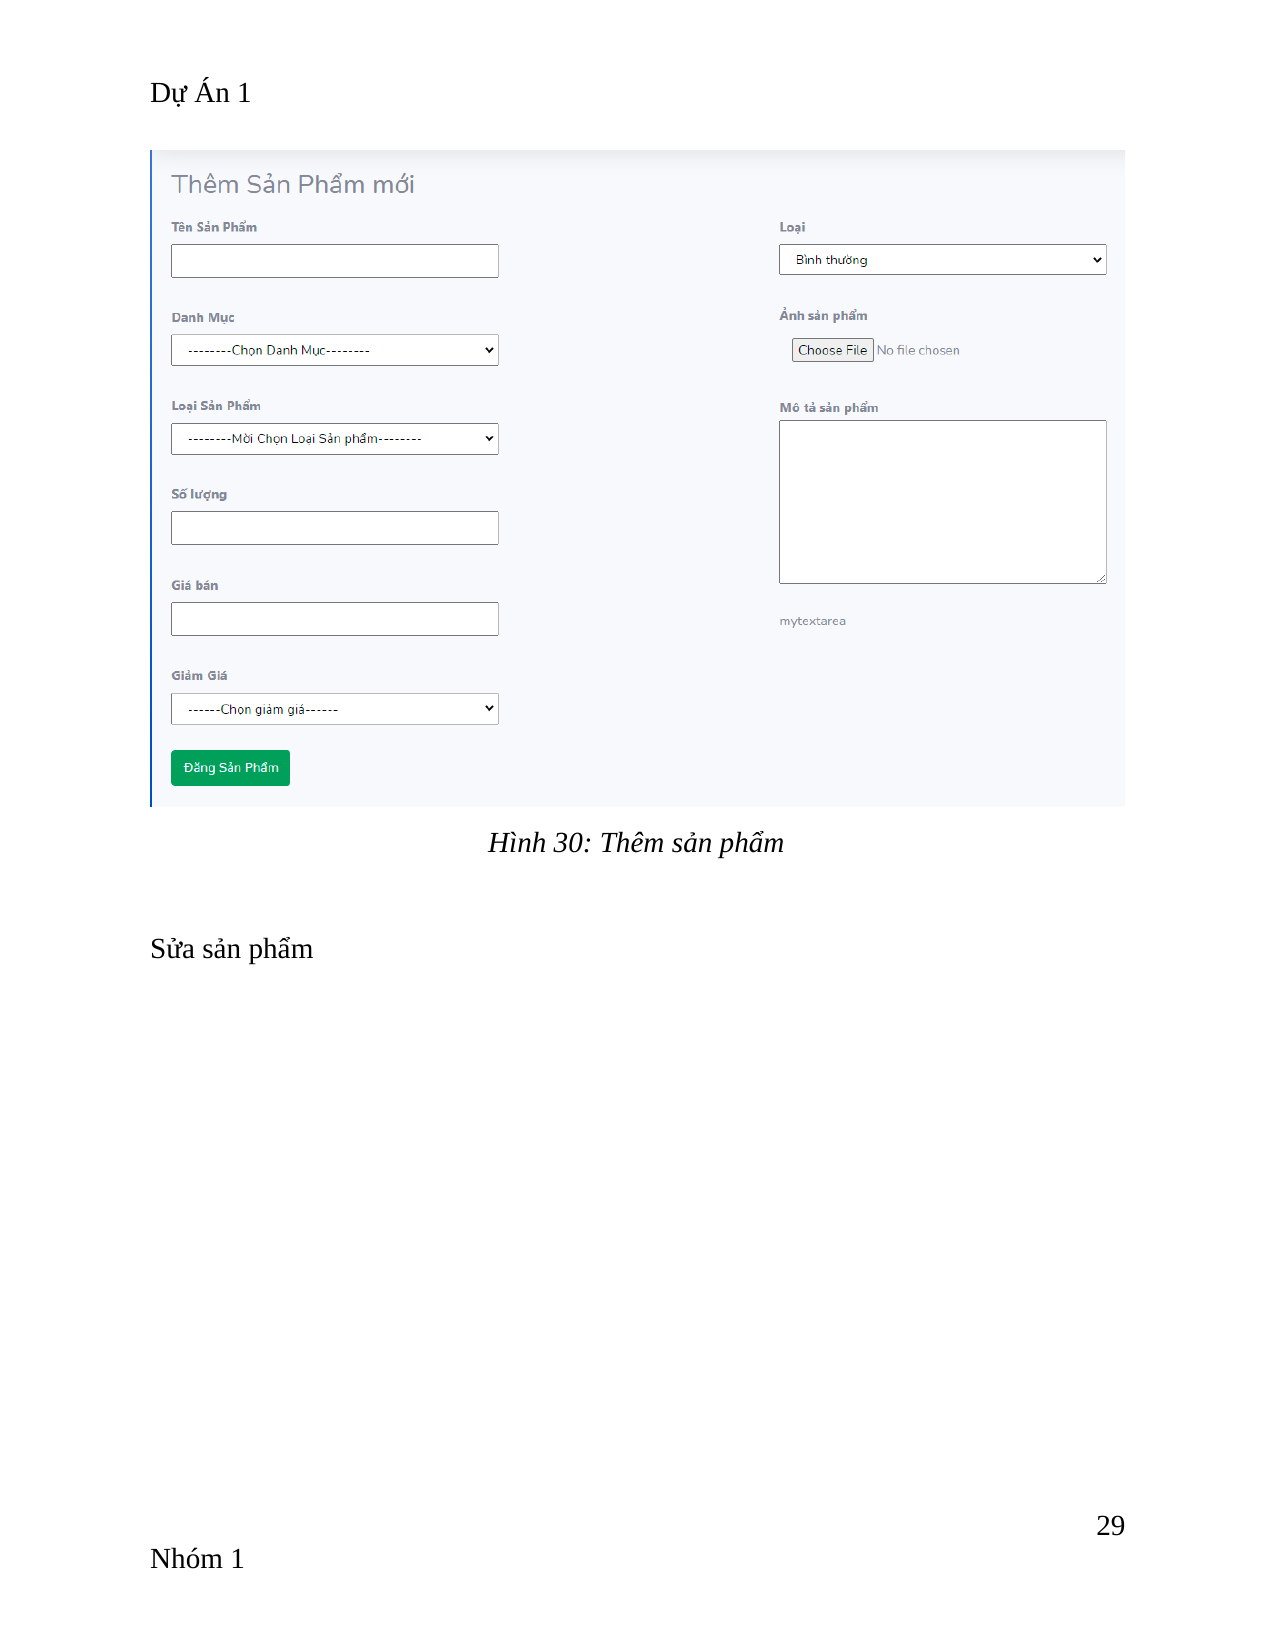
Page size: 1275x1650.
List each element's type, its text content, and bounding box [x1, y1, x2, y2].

text Sửa sản phẩm [150, 931, 1125, 965]
text Hình 30: Thêm sản phẩm [150, 826, 1125, 859]
picture [150, 150, 1125, 807]
